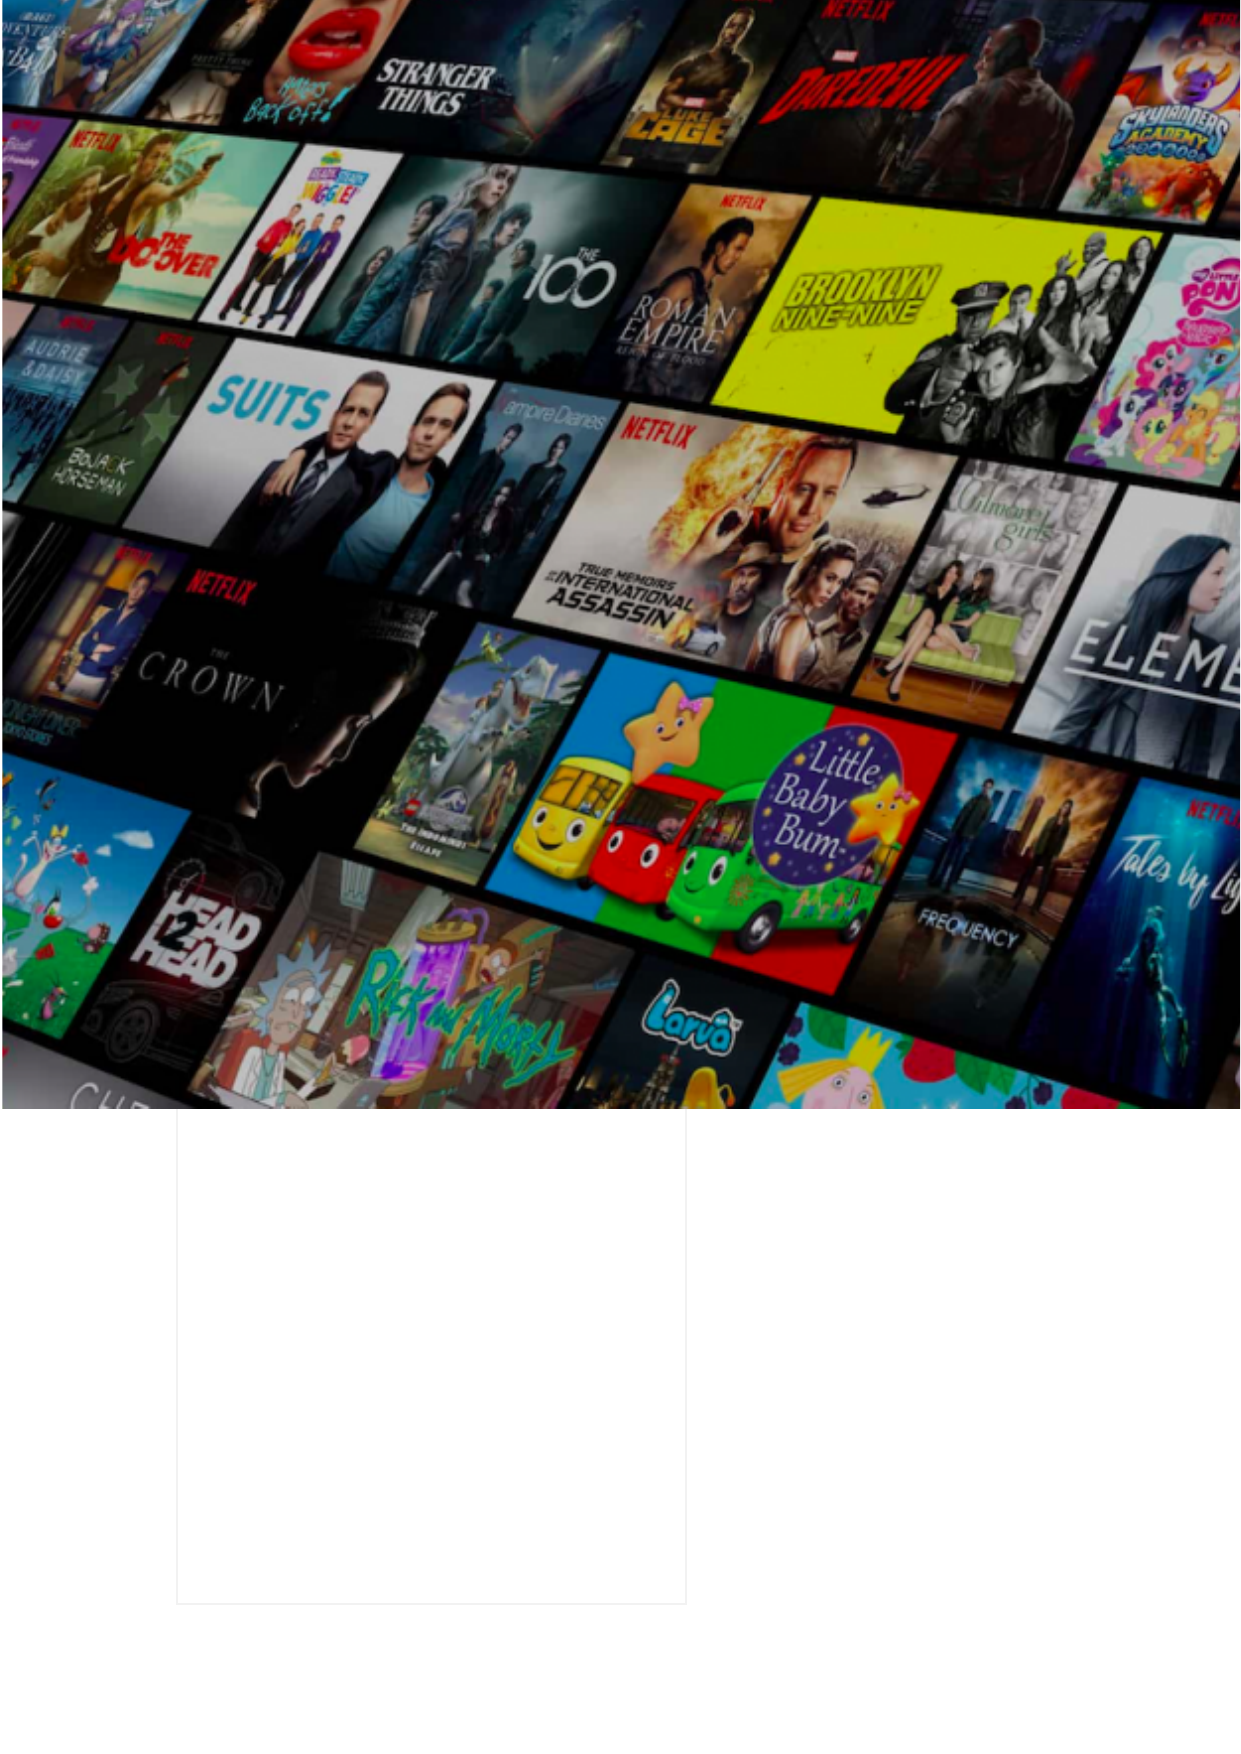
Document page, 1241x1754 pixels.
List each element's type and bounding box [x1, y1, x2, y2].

picture [2, 852, 9, 858]
picture [2, 835, 15, 847]
picture [2, 0, 1241, 1109]
